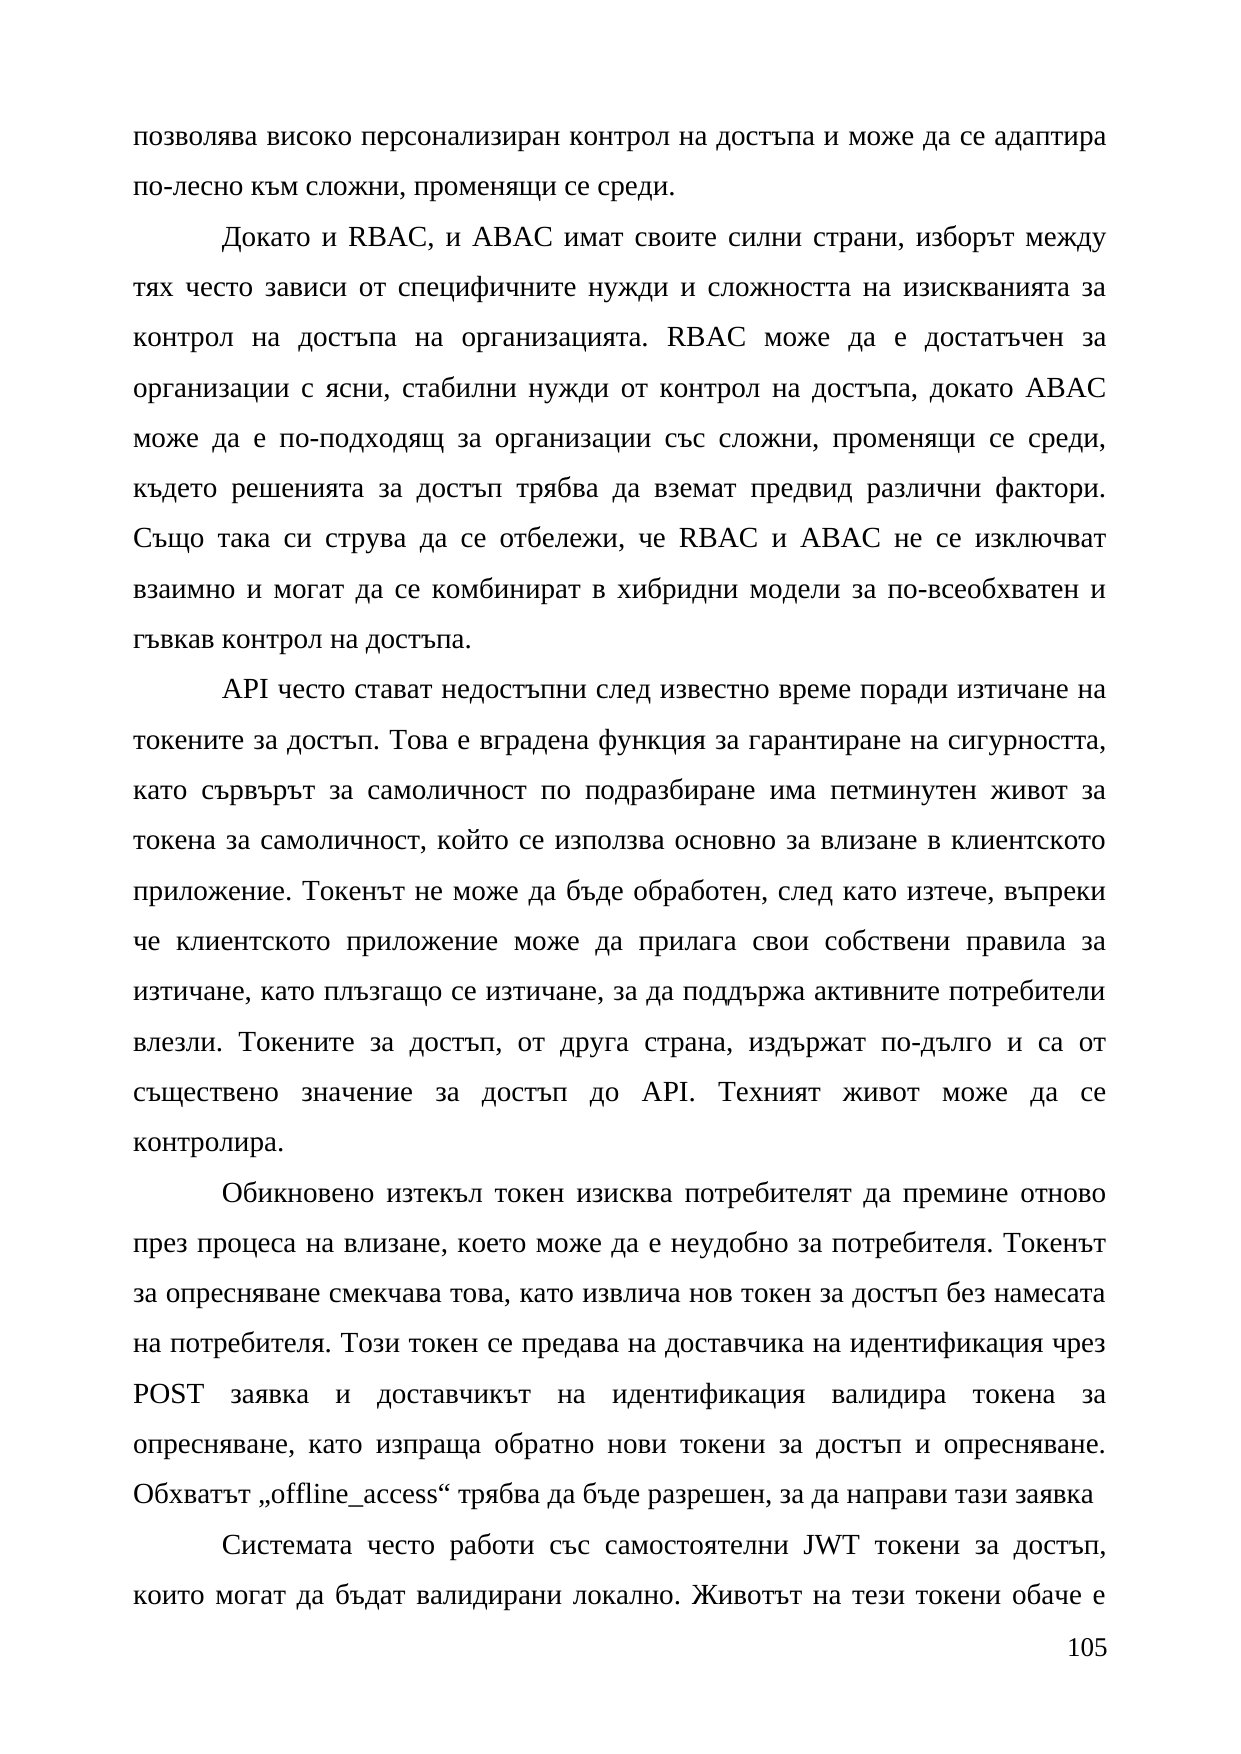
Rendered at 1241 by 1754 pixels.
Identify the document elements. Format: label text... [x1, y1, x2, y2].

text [133, 118, 1107, 202]
text Докато и RBAC, и ABAC имат своите силни страни, изборът между тях често зависи от специфичните нужди и сложността на изискванията за контрол на достъпа на организацията. RBAC може да е достатъчен за организации с ясни, стабилни нужди от контрол на достъпа, докато ABAC може да е по-подходящ за организации със сложни, променящи се среди, където решенията за достъп трябва да вземат предвид различни фактори. Също така си струва да се отбележи, че RBAC и ABAC не се изключват взаимно и могат да се комбинират в хибридни модели за по-всеобхватен и гъвкав контрол на достъпа. [133, 219, 1107, 655]
text API често стават недостъпни след известно време поради изтичане на токените за достъп. Това е вградена функция за гарантиране на сигурността, като сървърът за самоличност по подразбиране има петминутен живот за токена за самоличност, който се използва основно за влизане в клиентското приложение. Токенът не може да бъде обработен, след като изтече, въпреки че клиентското приложение може да прилага свои собствени правила за изтичане, като плъзгащо се изтичане, за да поддържа активните потребители влезли. Токените за достъп, от друга страна, издържат по-дълго и са от съществено значение за достъп до API. Техният живот може да се контролира. [133, 672, 1107, 1158]
text Обикновено изтекъл токен изисква потребителят да премине отново през процеса на влизане, което може да е неудобно за потребителя. Токенът за опресняване смекчава това, като извлича нов токен за достъп без намесата на потребителя. Този токен се предава на доставчика на идентификация чрез POST заявка и доставчикът на идентификация валидира токена за опресняване, като изпраща обратно нови токени за достъп и опресняване. Обхватът „offline_access“ трябва да бъде разрешен, за да направи тази заявка [133, 1175, 1107, 1510]
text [133, 1527, 1107, 1611]
